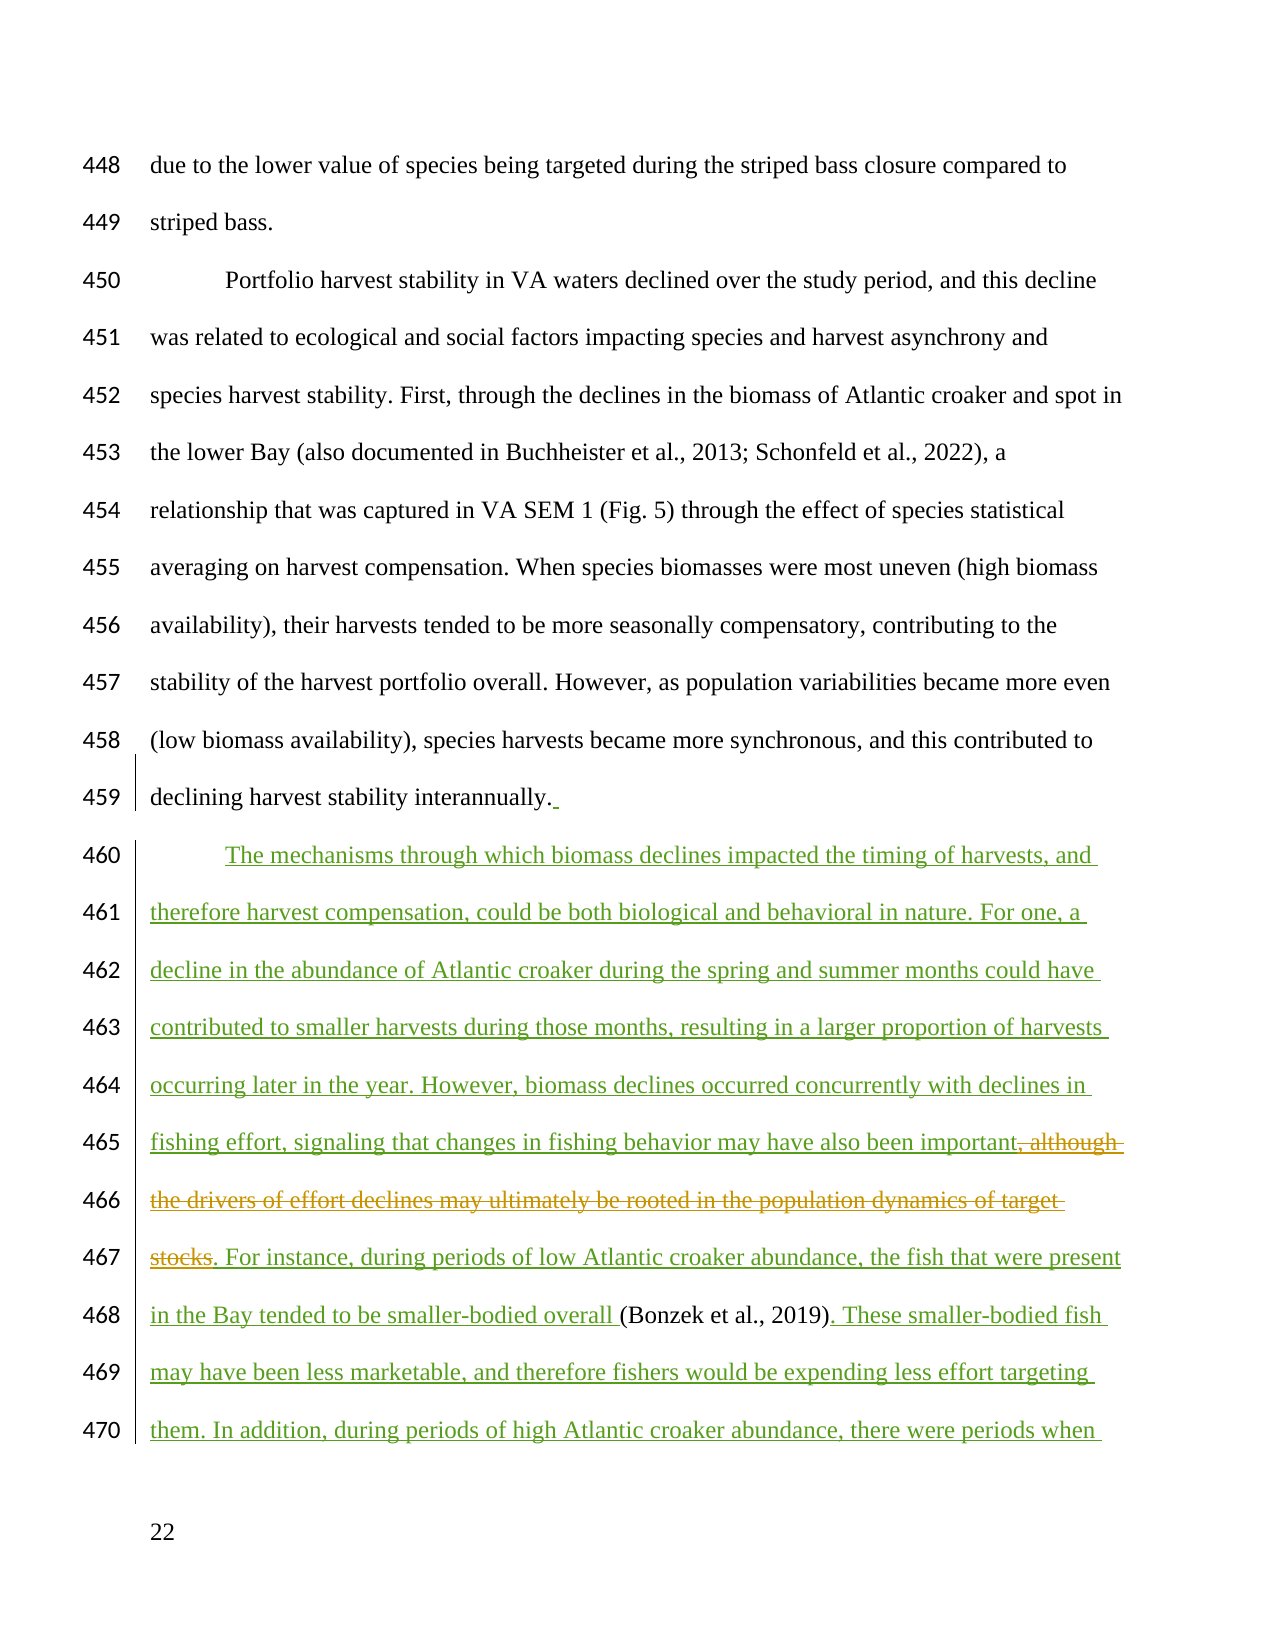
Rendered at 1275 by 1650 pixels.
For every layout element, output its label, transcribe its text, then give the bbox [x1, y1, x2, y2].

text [150, 150, 1125, 236]
text Portfolio harvest stability in VA waters declined over the study period, and this decline was related to ecological and social factors impacting species and harvest asynchrony and species harvest stability. First, through the declines in the biomass of Atlantic croaker and spot in the lower Bay (also documented in Buchheister et al., 2013; Schonfeld et al., 2022), a relationship that was captured in VA SEM 1 (Fig. 5) through the effect of species statistical averaging on harvest compensation. When species biomasses were most uneven (high biomass availability), their harvests tended to be more seasonally compensatory, contributing to the stability of the harvest portfolio overall. However, as population variabilities became more even (low biomass availability), species harvests became more synchronous, and this contributed to declining harvest stability interannually. [150, 265, 1125, 811]
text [150, 840, 1125, 1444]
